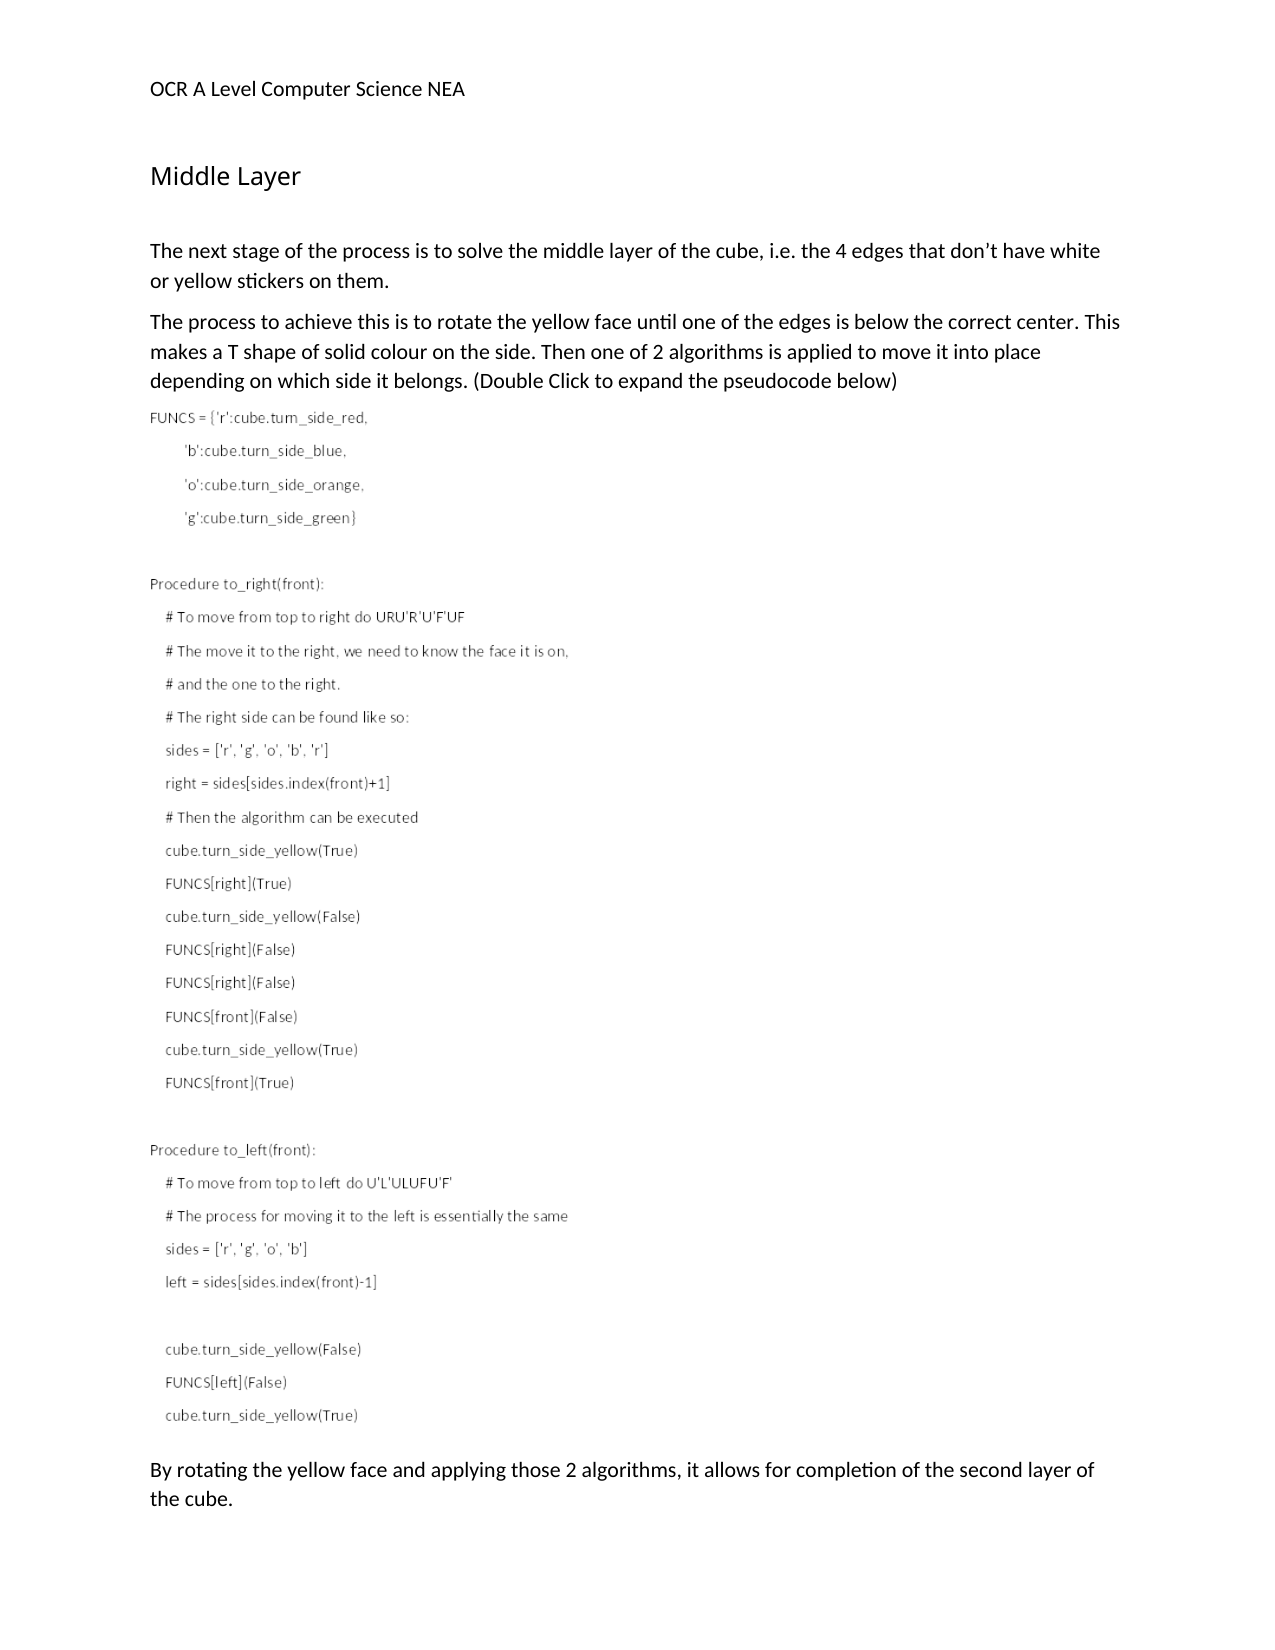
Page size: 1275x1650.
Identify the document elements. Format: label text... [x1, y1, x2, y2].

subtitle Middle Layer [150, 158, 1125, 192]
text By rotating the yellow face and applying those 2 algorithms, it allows for completion of the second layer of the cube. [150, 1456, 1125, 1512]
text The next stage of the process is to solve the middle layer of the cube, i.e. the 4 edges that don’t have white or yellow stickers on them. [150, 237, 1125, 293]
text The process to achieve this is to rotate the yellow face until one of the edges is below the correct center. This makes a T shape of solid colour on the side. Then one of 2 algorithms is applied to move it into place depending on which side it belongs. (Double Click to expand the pseudocode below) [150, 308, 1125, 394]
